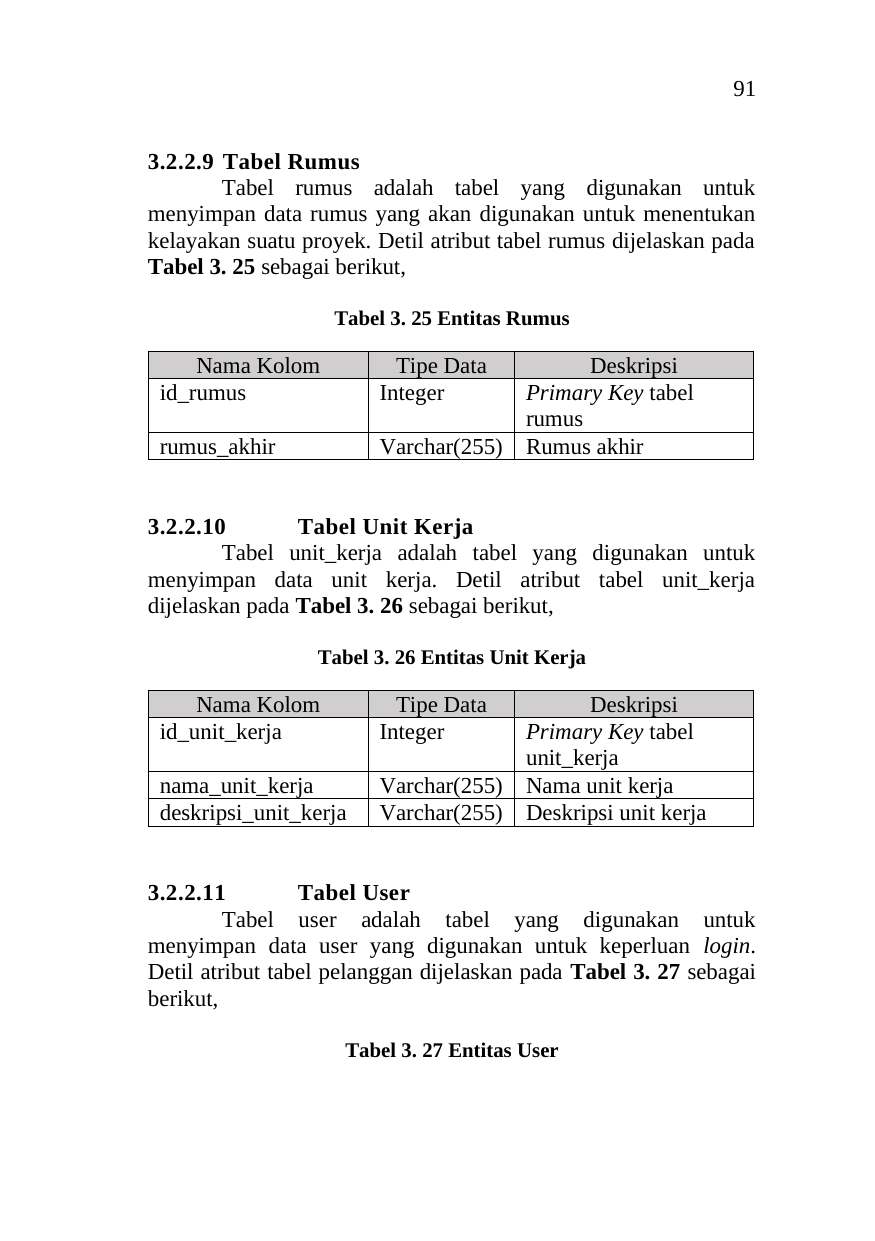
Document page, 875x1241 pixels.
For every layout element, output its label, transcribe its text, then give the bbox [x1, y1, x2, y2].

table_cell deskripsi_unit_kerja [149, 799, 368, 826]
table_cell id_rumus [149, 379, 368, 432]
subtitle Tabel Unit Kerja [148, 513, 756, 539]
table_cell id_unit_kerja [149, 718, 368, 771]
table_cell Primary Key tabel unit_kerja [515, 718, 753, 771]
table_cell Varchar(255) [369, 433, 514, 459]
text Tabel 3. 26 Entitas Unit Kerja [148, 645, 756, 669]
table_header Nama Kolom [149, 352, 368, 378]
table_cell Integer [369, 718, 514, 771]
table_cell Deskripsi unit kerja [515, 799, 753, 826]
subtitle Tabel Rumus [148, 148, 756, 174]
table_cell Varchar(255) [369, 799, 514, 826]
table_cell Integer [369, 379, 514, 432]
text Tabel 3. 25 Entitas Rumus [148, 306, 756, 330]
text Tabel rumus adalah tabel yang digunakan untuk menyimpan data rumus yang akan digunakan untuk menentukan kelayakan suatu proyek. Detil atribut tabel rumus dijelaskan pada Tabel 3. 25 sebagai berikut, [148, 174, 756, 279]
table_cell nama_unit_kerja [149, 772, 368, 798]
text Tabel unit_kerja adalah tabel yang digunakan untuk menyimpan data unit kerja. Detil atribut tabel unit_kerja dijelaskan pada Tabel 3. 26 sebagai berikut, [148, 539, 756, 618]
table_cell Rumus akhir [515, 433, 753, 459]
table_cell rumus_akhir [149, 433, 368, 459]
table_header Deskripsi [515, 691, 753, 717]
table_header Tipe Data [369, 691, 514, 717]
text Tabel user adalah tabel yang digunakan untuk menyimpan data user yang digunakan untuk keperluan login. Detil atribut tabel pelanggan dijelaskan pada Tabel 3. 27 sebagai berikut, [148, 906, 756, 1011]
table_header Deskripsi [515, 352, 753, 378]
table_cell Varchar(255) [369, 772, 514, 798]
table_cell Nama unit kerja [515, 772, 753, 798]
table_cell Primary Key tabel rumus [515, 379, 753, 432]
table_header Tipe Data [369, 352, 514, 378]
subtitle Tabel User [148, 879, 756, 906]
table_header Nama Kolom [149, 691, 368, 717]
text Tabel 3. 27 Entitas User [148, 1037, 756, 1062]
